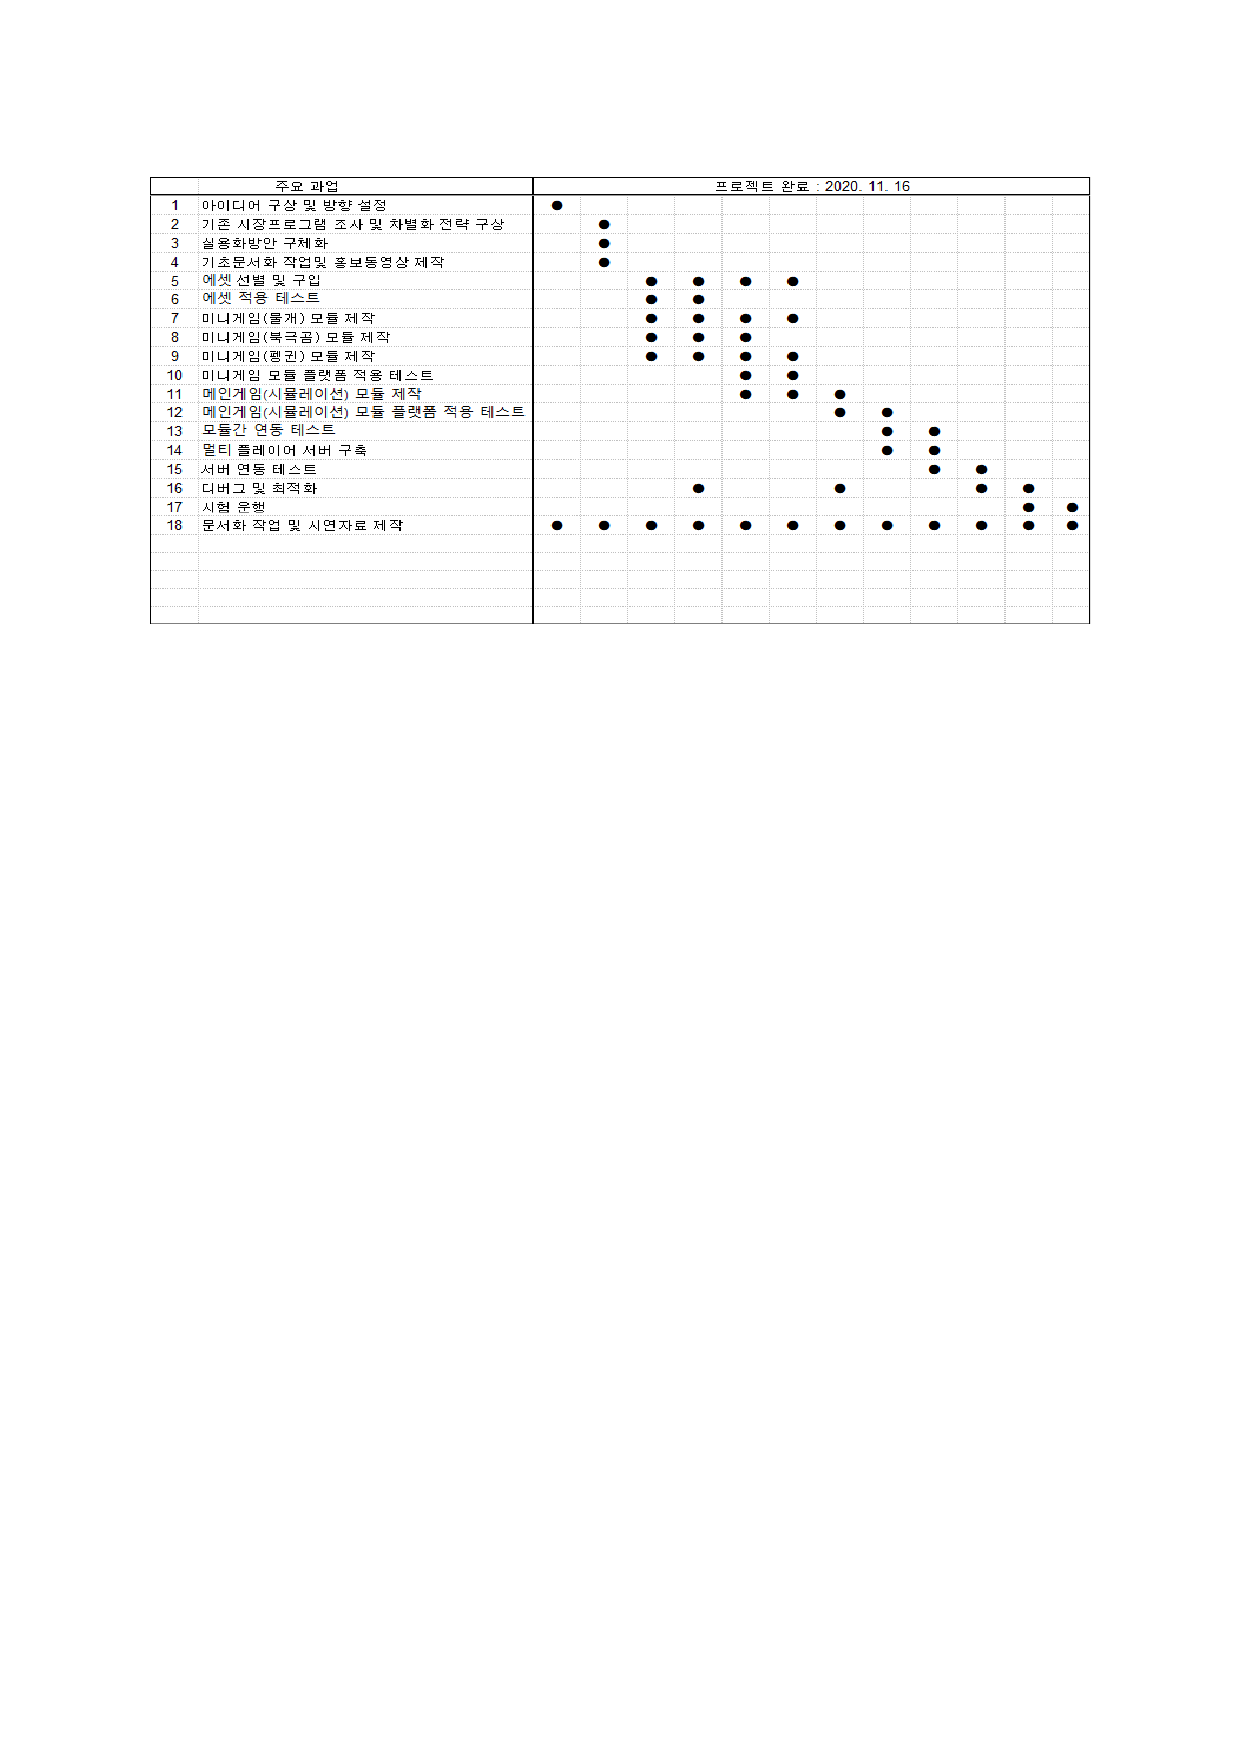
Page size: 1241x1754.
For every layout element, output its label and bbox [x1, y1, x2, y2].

picture [150, 177, 1091, 624]
